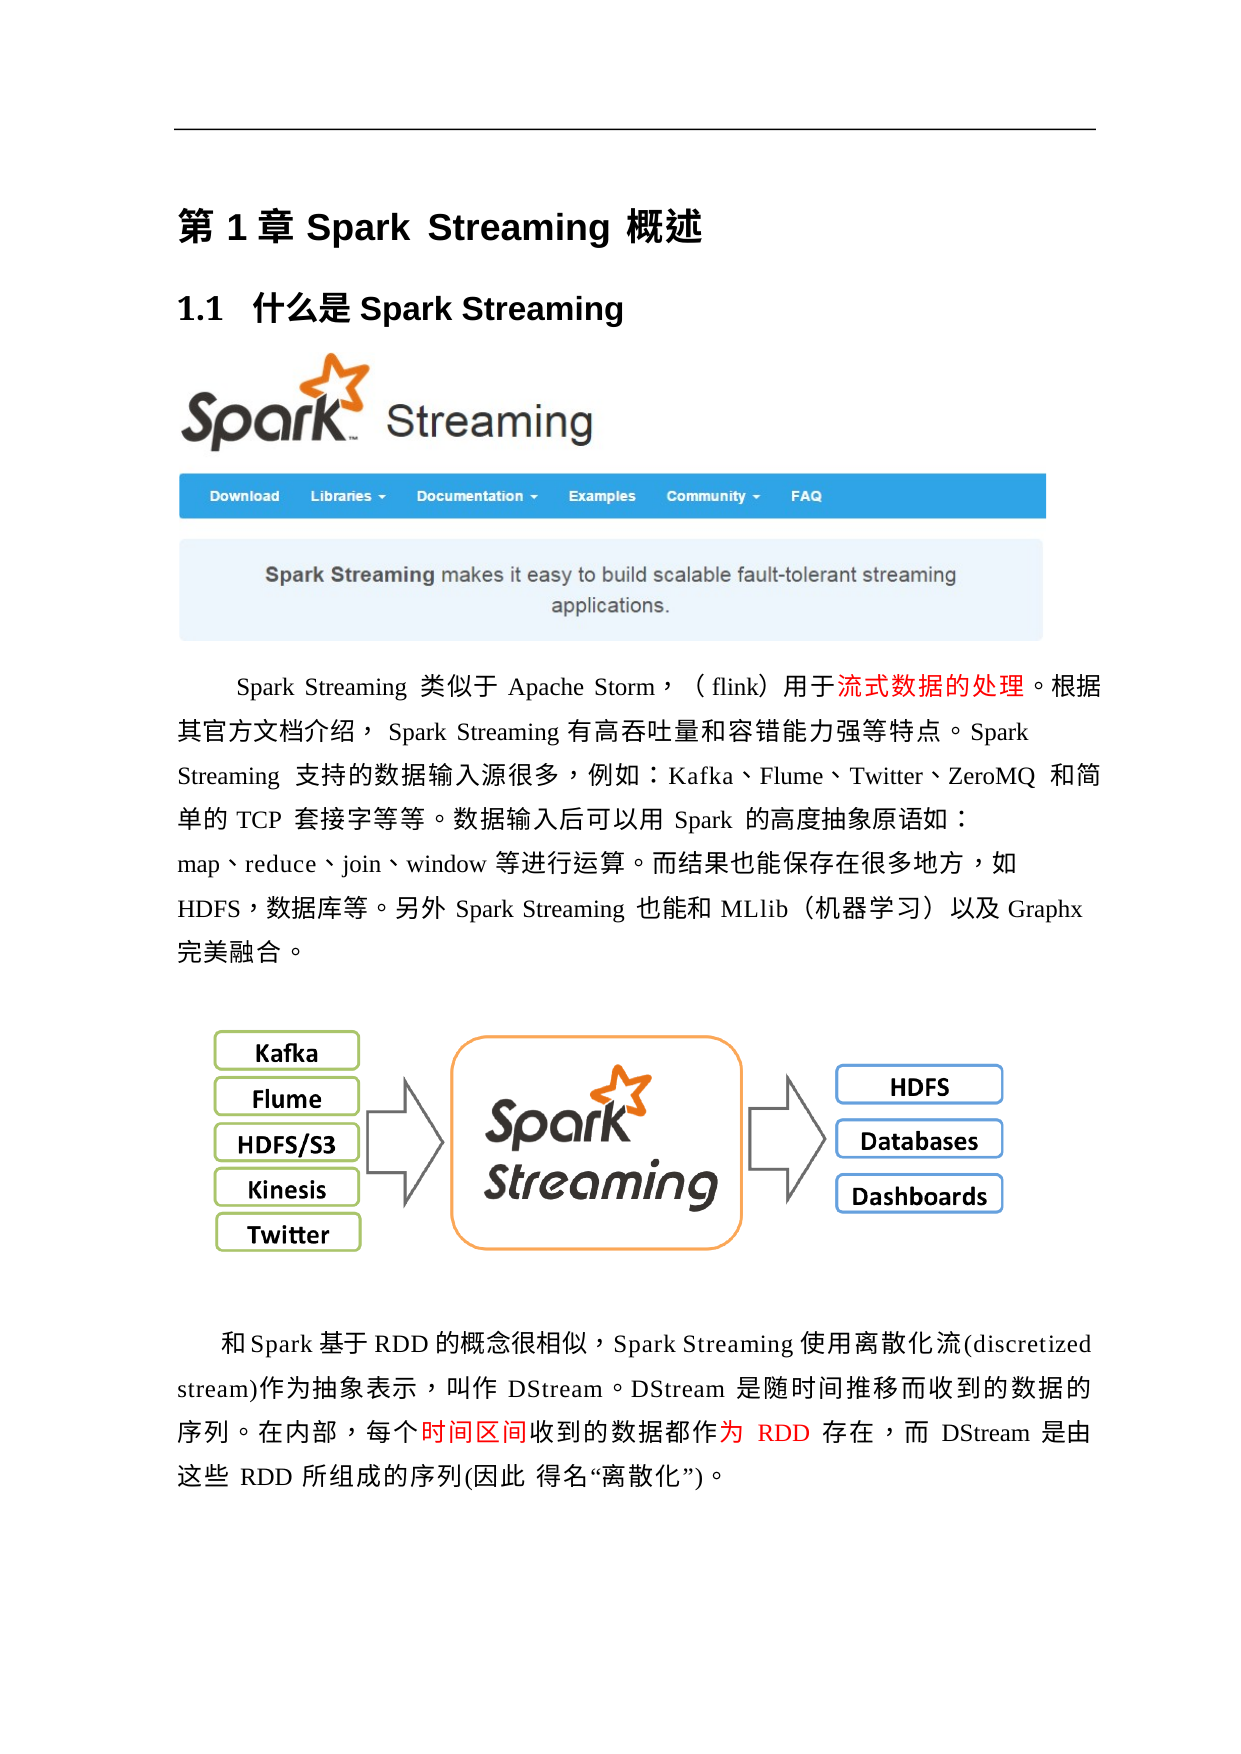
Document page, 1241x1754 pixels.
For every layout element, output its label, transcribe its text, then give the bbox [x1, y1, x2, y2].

subtitle 什么是 Spark Streaming [177, 284, 1159, 330]
picture [179, 352, 1047, 641]
picture [213, 1029, 1004, 1252]
subtitle 和 Spark 基于 RDD 的概念很相似，Spark Streaming 使用离散化流(discretized stream)作为抽象表示，叫作 DStream。DStream 是随时间推移而收到的数据的序列。在内部，每个时间区间收到的数据都作为 RDD 存在，而 DStream 是由这些 RDD 所组成的序列(因此 得名“离散化”)。 [177, 1326, 1092, 1493]
subtitle 第1章 Spark Streaming 概述 [177, 201, 1159, 252]
